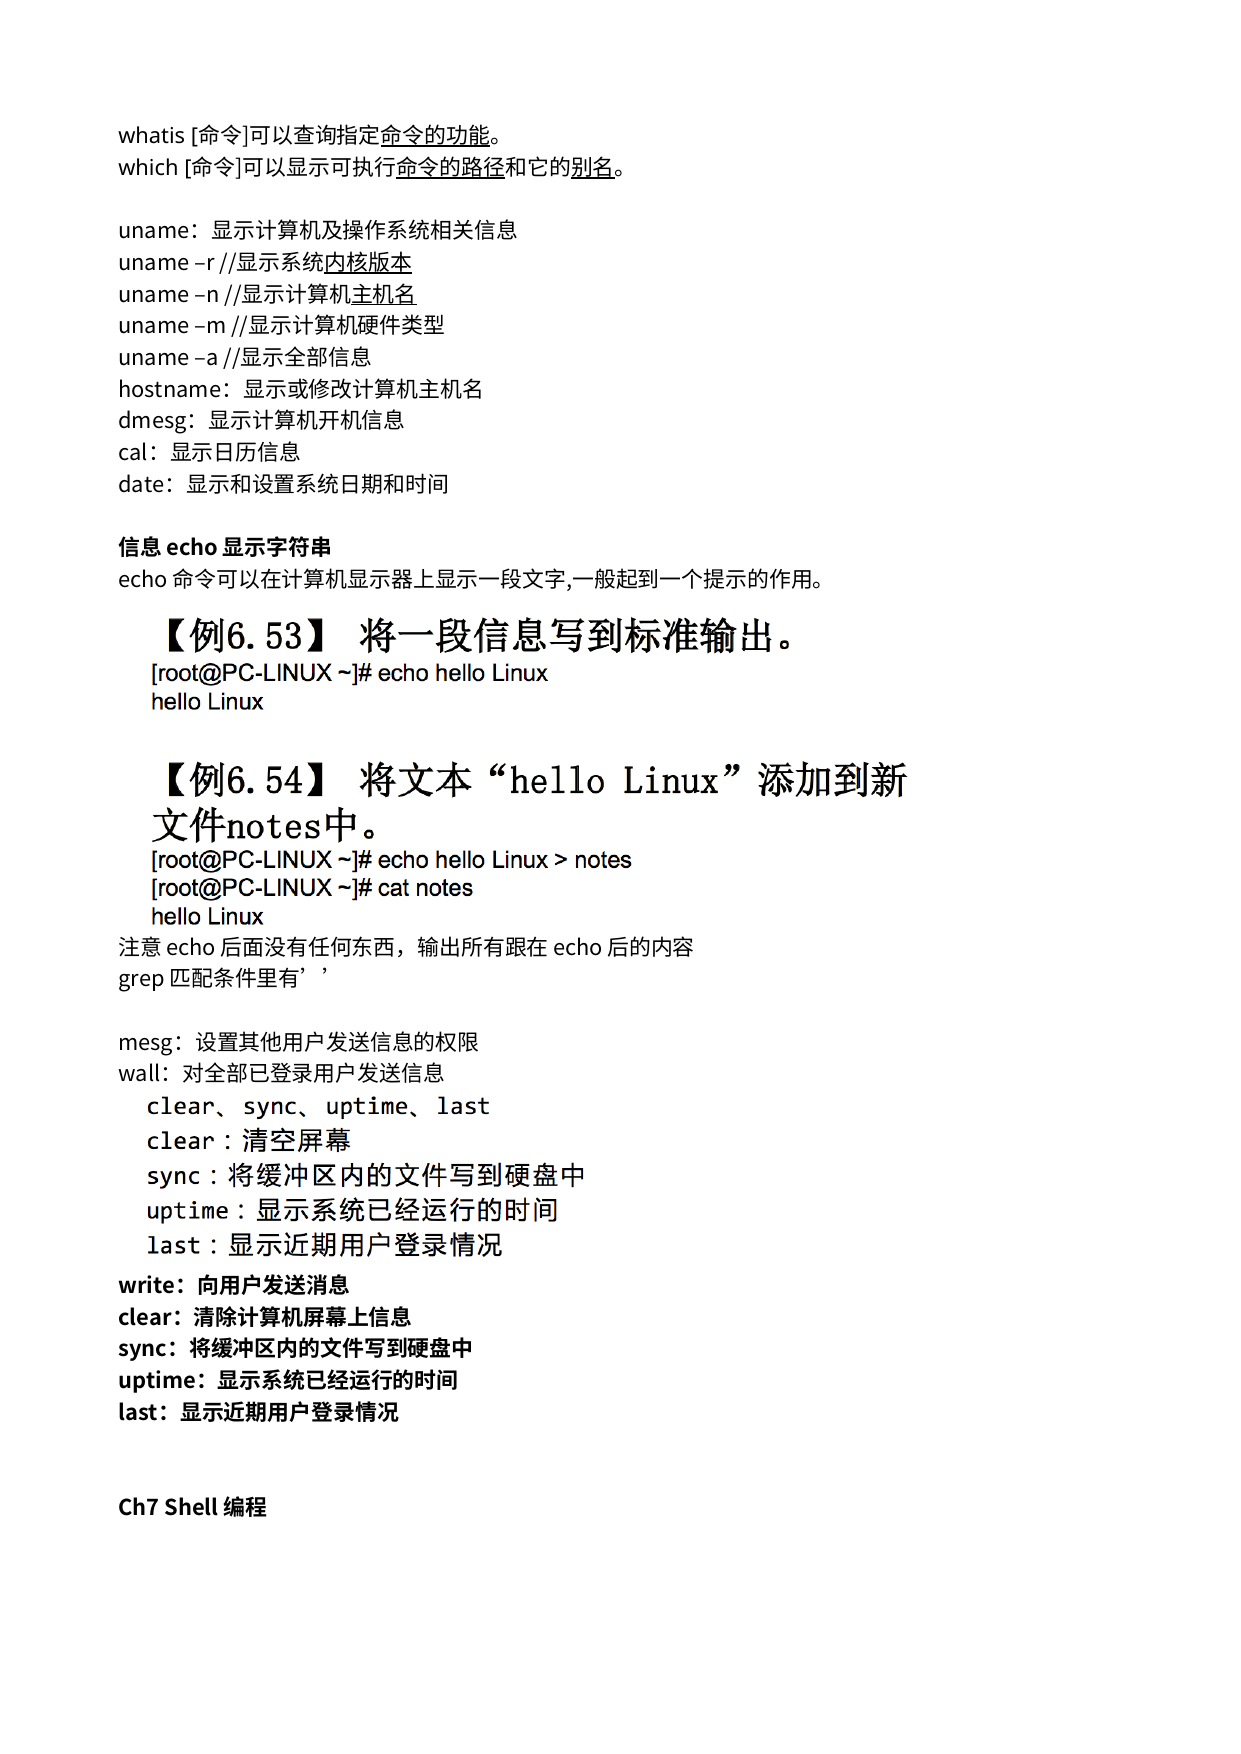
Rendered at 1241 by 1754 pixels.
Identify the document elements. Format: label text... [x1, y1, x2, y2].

text uname –r //显示系统内核版本 [118, 245, 1122, 277]
text wall：对全部已登录用户发送信息 [118, 1056, 1122, 1088]
text date：显示和设置系统日期和时间 [118, 467, 1122, 498]
text echo命令可以在计算机显示器上显示一段文字,一般起到一个提示的作用。 [118, 562, 1122, 593]
text uname –a //显示全部信息 [118, 340, 1122, 372]
text Ch7 Shell编程 [118, 1490, 1122, 1521]
text clear：清除计算机屏幕上信息 [118, 1300, 1122, 1331]
text sync：将缓冲区内的文件写到硬盘中 [118, 1331, 1122, 1363]
text uname –m //显示计算机硬件类型 [118, 308, 1122, 340]
text uname：显示计算机及操作系统相关信息 [118, 213, 1122, 245]
text grep匹配条件里有’’ [118, 961, 1122, 993]
text cal：显示日历信息 [118, 435, 1122, 467]
text hostname：显示或修改计算机主机名 [118, 372, 1122, 403]
text 注意echo后面没有任何东西，输出所有跟在echo后的内容 [118, 929, 1122, 961]
text whatis [命令]可以查询指定命令的功能。 [118, 118, 1122, 150]
text last：显示近期用户登录情况 [118, 1395, 1122, 1426]
text mesg：设置其他用户发送信息的权限 [118, 1024, 1122, 1056]
text dmesg：显示计算机开机信息 [118, 403, 1122, 435]
text which [命令]可以显示可执行命令的路径和它的别名。 [118, 150, 1122, 182]
text 信息echo显示字符串 [118, 530, 1122, 562]
text uname –n //显示计算机主机名 [118, 277, 1122, 308]
picture [118, 1087, 609, 1269]
picture [118, 593, 927, 930]
text write：向用户发送消息 [118, 1268, 1122, 1300]
text uptime：显示系统已经运行的时间 [118, 1363, 1122, 1395]
